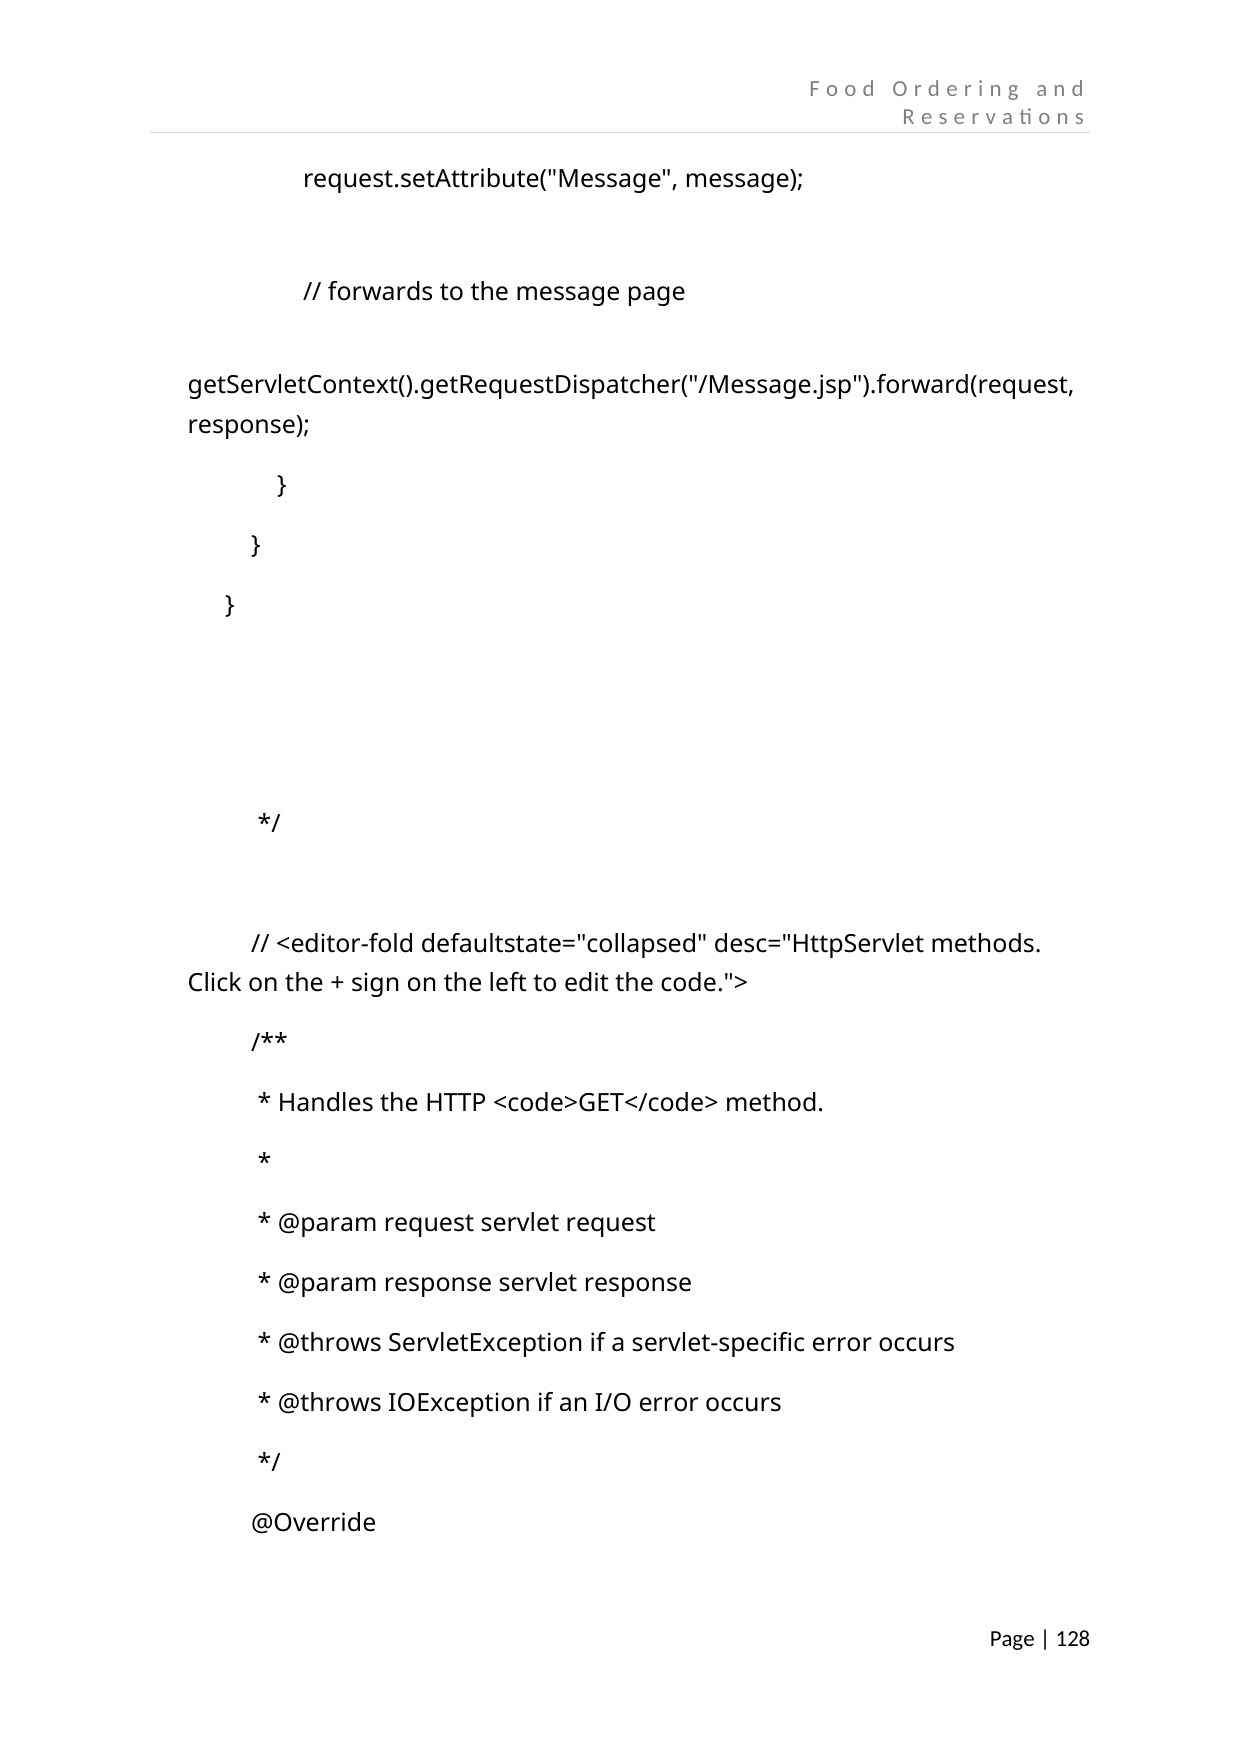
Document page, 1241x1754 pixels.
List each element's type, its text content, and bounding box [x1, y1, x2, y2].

text @Override [187, 1504, 1090, 1538]
text } [187, 466, 1090, 500]
text // forwards to the message page [187, 274, 1090, 308]
text * @param request servlet request [187, 1204, 1090, 1238]
text getServletContext().getRequestDispatcher("/Message.jsp").forward(request, response); [187, 334, 1090, 440]
text * [187, 1144, 1090, 1178]
text * @throws ServletException if a servlet-specific error occurs [187, 1324, 1090, 1358]
text */ [187, 1444, 1090, 1478]
text /** [187, 1024, 1090, 1058]
text } [187, 586, 1090, 620]
text // <editor-fold defaultstate="collapsed" desc="HttpServlet methods. Click on the + sign on the left to edit the code."> [187, 925, 1090, 998]
text * @throws IOException if an I/O error occurs [187, 1384, 1090, 1418]
text request.setAttribute("Message", message); [187, 161, 1090, 195]
text * Handles the HTTP <code>GET</code> method. [187, 1084, 1090, 1118]
text */ [187, 805, 1090, 839]
text } [187, 526, 1090, 560]
text * @param response servlet response [187, 1264, 1090, 1298]
